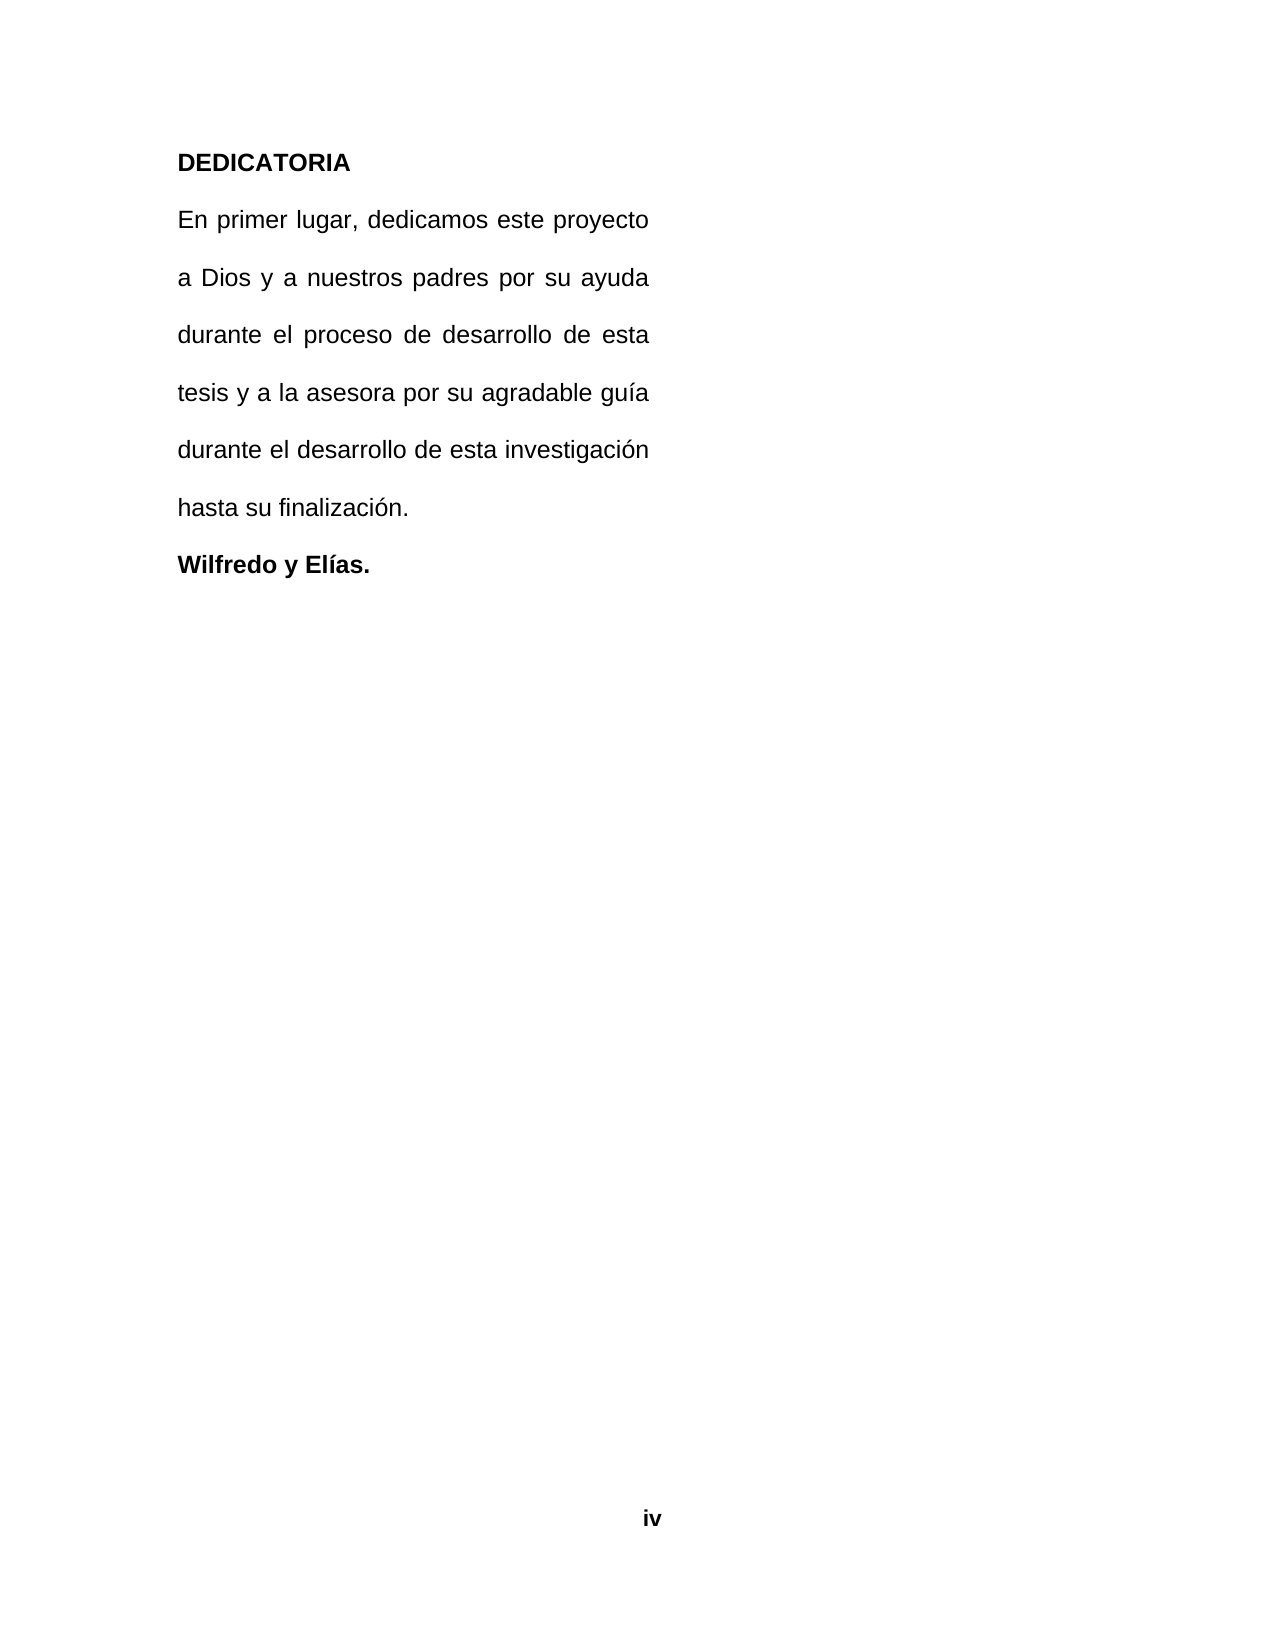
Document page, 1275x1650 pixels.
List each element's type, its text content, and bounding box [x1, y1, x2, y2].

text En primer lugar, dedicamos este proyecto a Dios y a nuestros padres por su ayuda durante el proceso de desarrollo de esta tesis y a la asesora por su agradable guía durante el desarrollo de esta investigación hasta su finalización. [177, 205, 650, 521]
text Wilfredo y Elías. [177, 550, 1127, 579]
subtitle DEDICATORIA [177, 148, 1127, 176]
